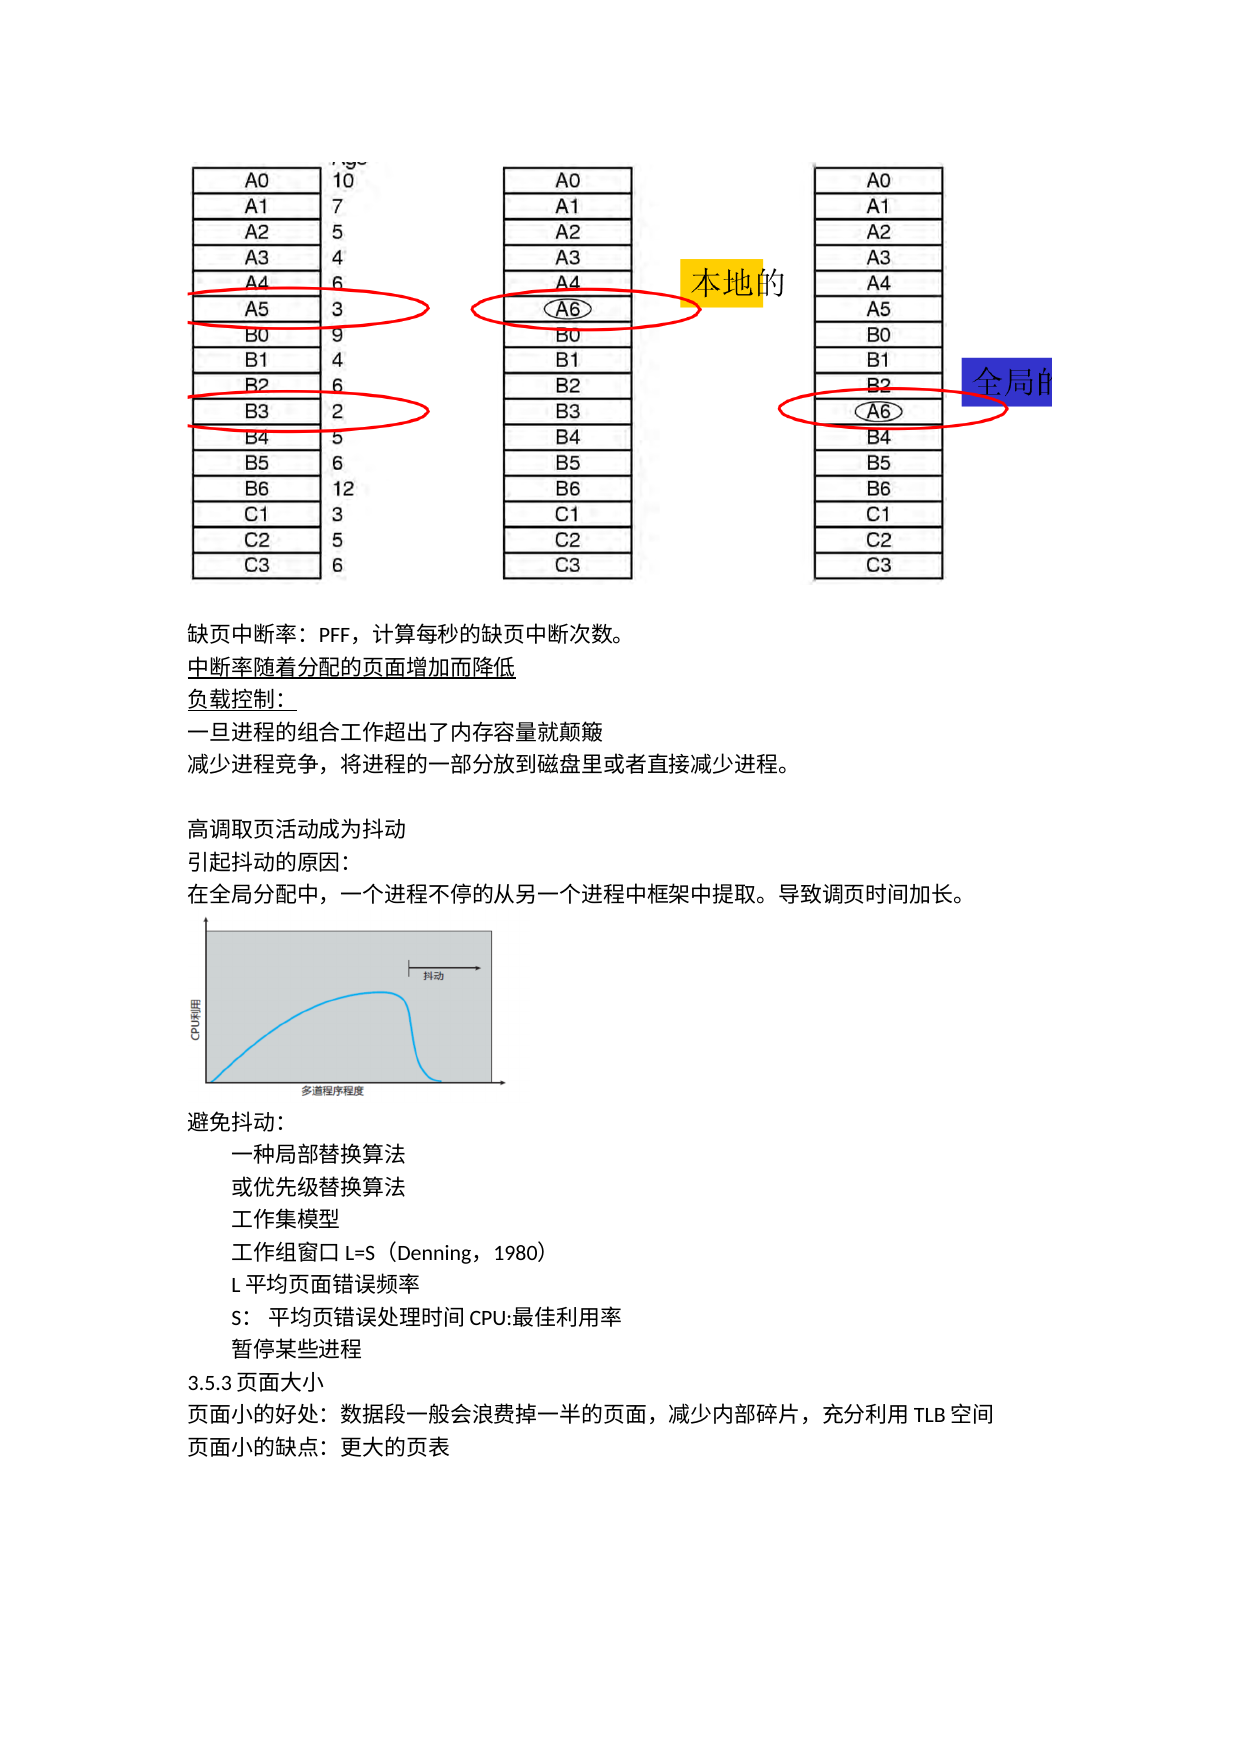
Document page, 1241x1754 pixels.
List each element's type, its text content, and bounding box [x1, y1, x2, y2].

text 页面小的好处：数据段一般会浪费掉一半的页面，减少内部碎片，充分利用TLB空间 [187, 1397, 1053, 1429]
text 中断率随着分配的页面增加而降低 [187, 649, 1053, 682]
text 工作组窗口L=S（Denning，1980） [187, 1234, 1053, 1267]
text 引起抖动的原因： [187, 844, 1053, 877]
text 工作集模型 [187, 1202, 1053, 1234]
text 缺页中断率：PFF，计算每秒的缺页中断次数。 [187, 617, 1053, 649]
text 3.5.3页面大小 [187, 1364, 1053, 1397]
picture [187, 909, 530, 1103]
text 或优先级替换算法 [187, 1169, 1053, 1202]
text 高调取页活动成为抖动 [187, 812, 1053, 844]
text 避免抖动： [187, 1104, 1053, 1137]
text 页面小的缺点：更大的页表 [187, 1429, 1053, 1462]
text S： 平均页错误处理时间CPU:最佳利用率 [187, 1299, 1053, 1332]
picture [187, 162, 1052, 585]
text L平均页面错误频率 [187, 1267, 1053, 1299]
text 一旦进程的组合工作超出了内存容量就颠簸 [187, 714, 1053, 747]
text 在全局分配中，一个进程不停的从另一个进程中框架中提取。导致调页时间加长。 [187, 877, 1053, 909]
text 暂停某些进程 [187, 1332, 1053, 1364]
text 减少进程竞争，将进程的一部分放到磁盘里或者直接减少进程。 [187, 747, 1053, 779]
text 负载控制： [187, 682, 1053, 714]
text 一种局部替换算法 [187, 1137, 1053, 1169]
